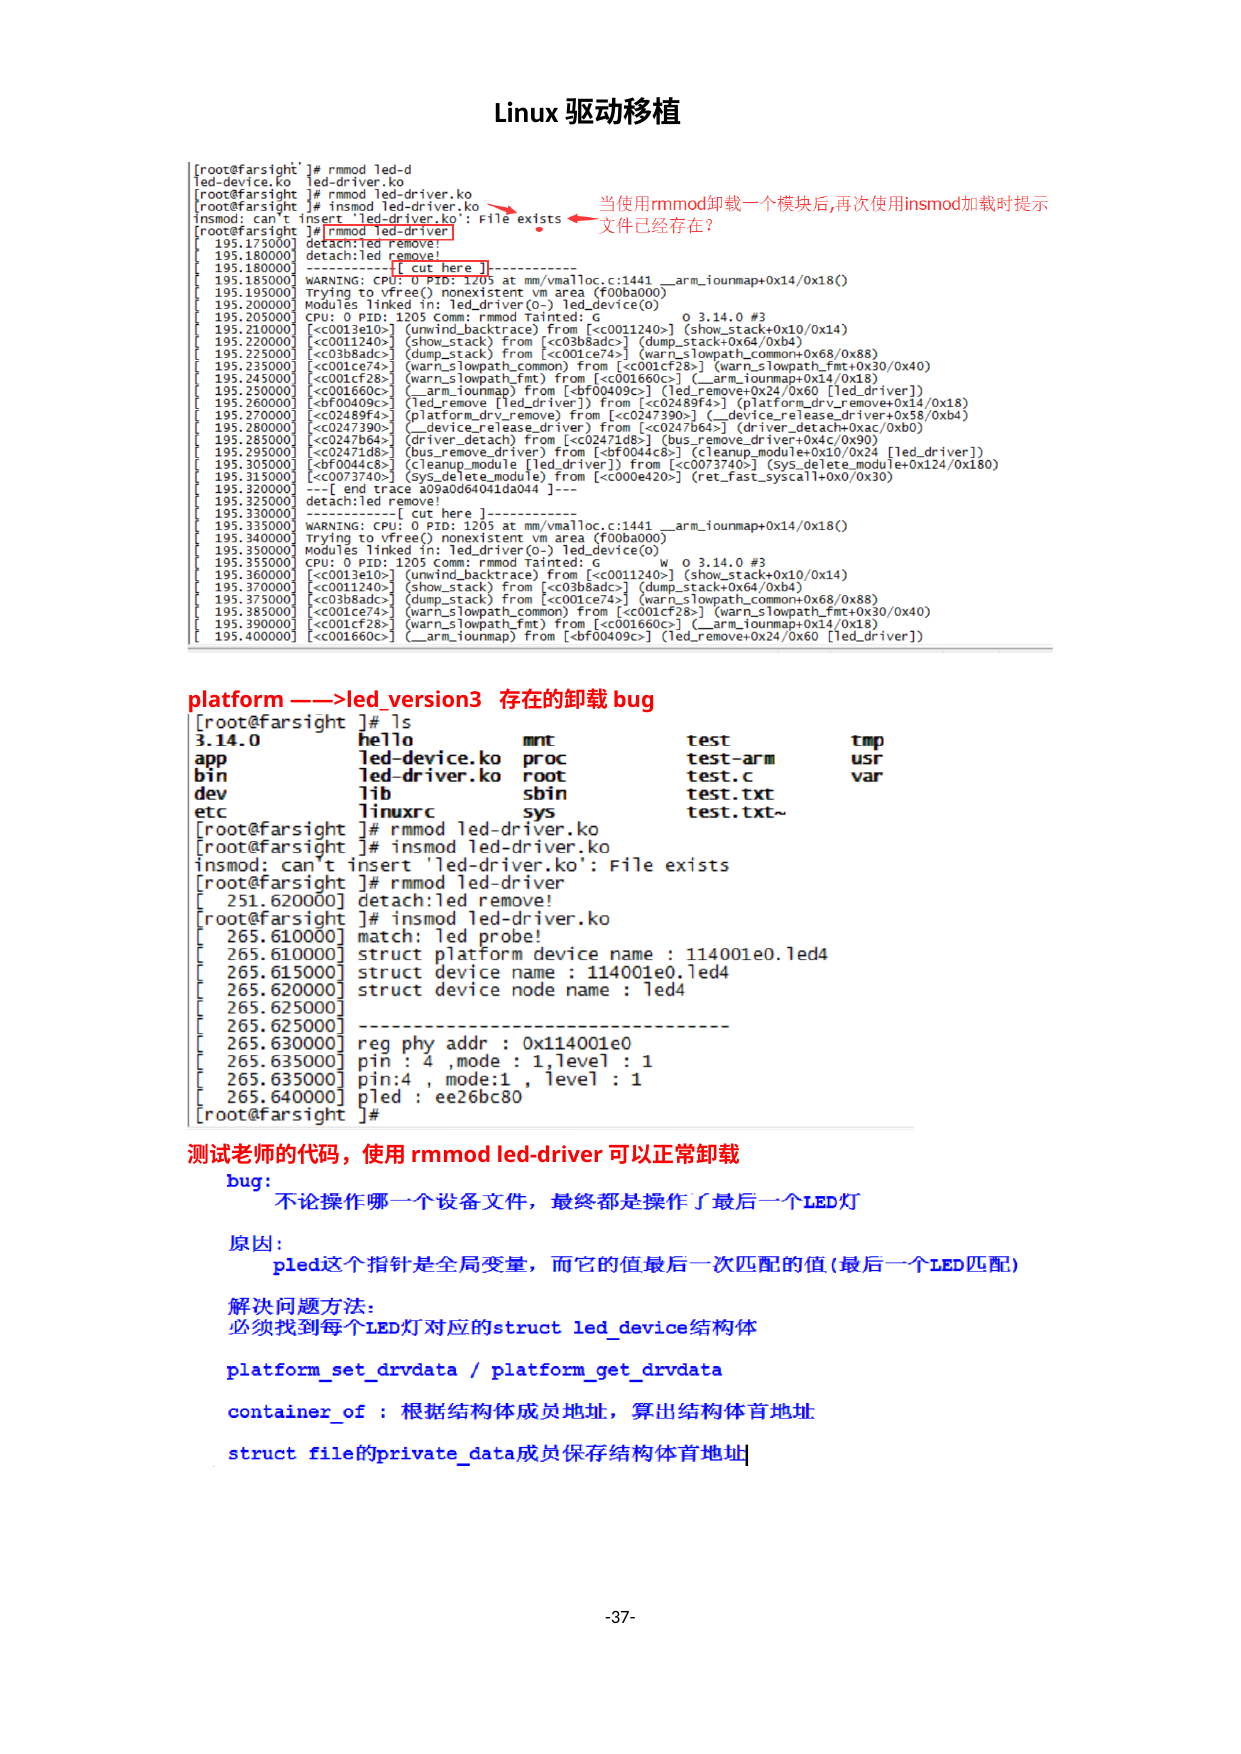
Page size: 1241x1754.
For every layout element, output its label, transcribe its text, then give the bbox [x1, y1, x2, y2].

picture [187, 162, 1053, 653]
picture [187, 1169, 1053, 1467]
text 测试老师的代码，使用rmmod led-driver 可以正常卸载 [187, 1137, 1053, 1169]
picture [187, 714, 914, 1130]
text platform ——>led_version3 存在的卸载bug [187, 682, 1053, 714]
